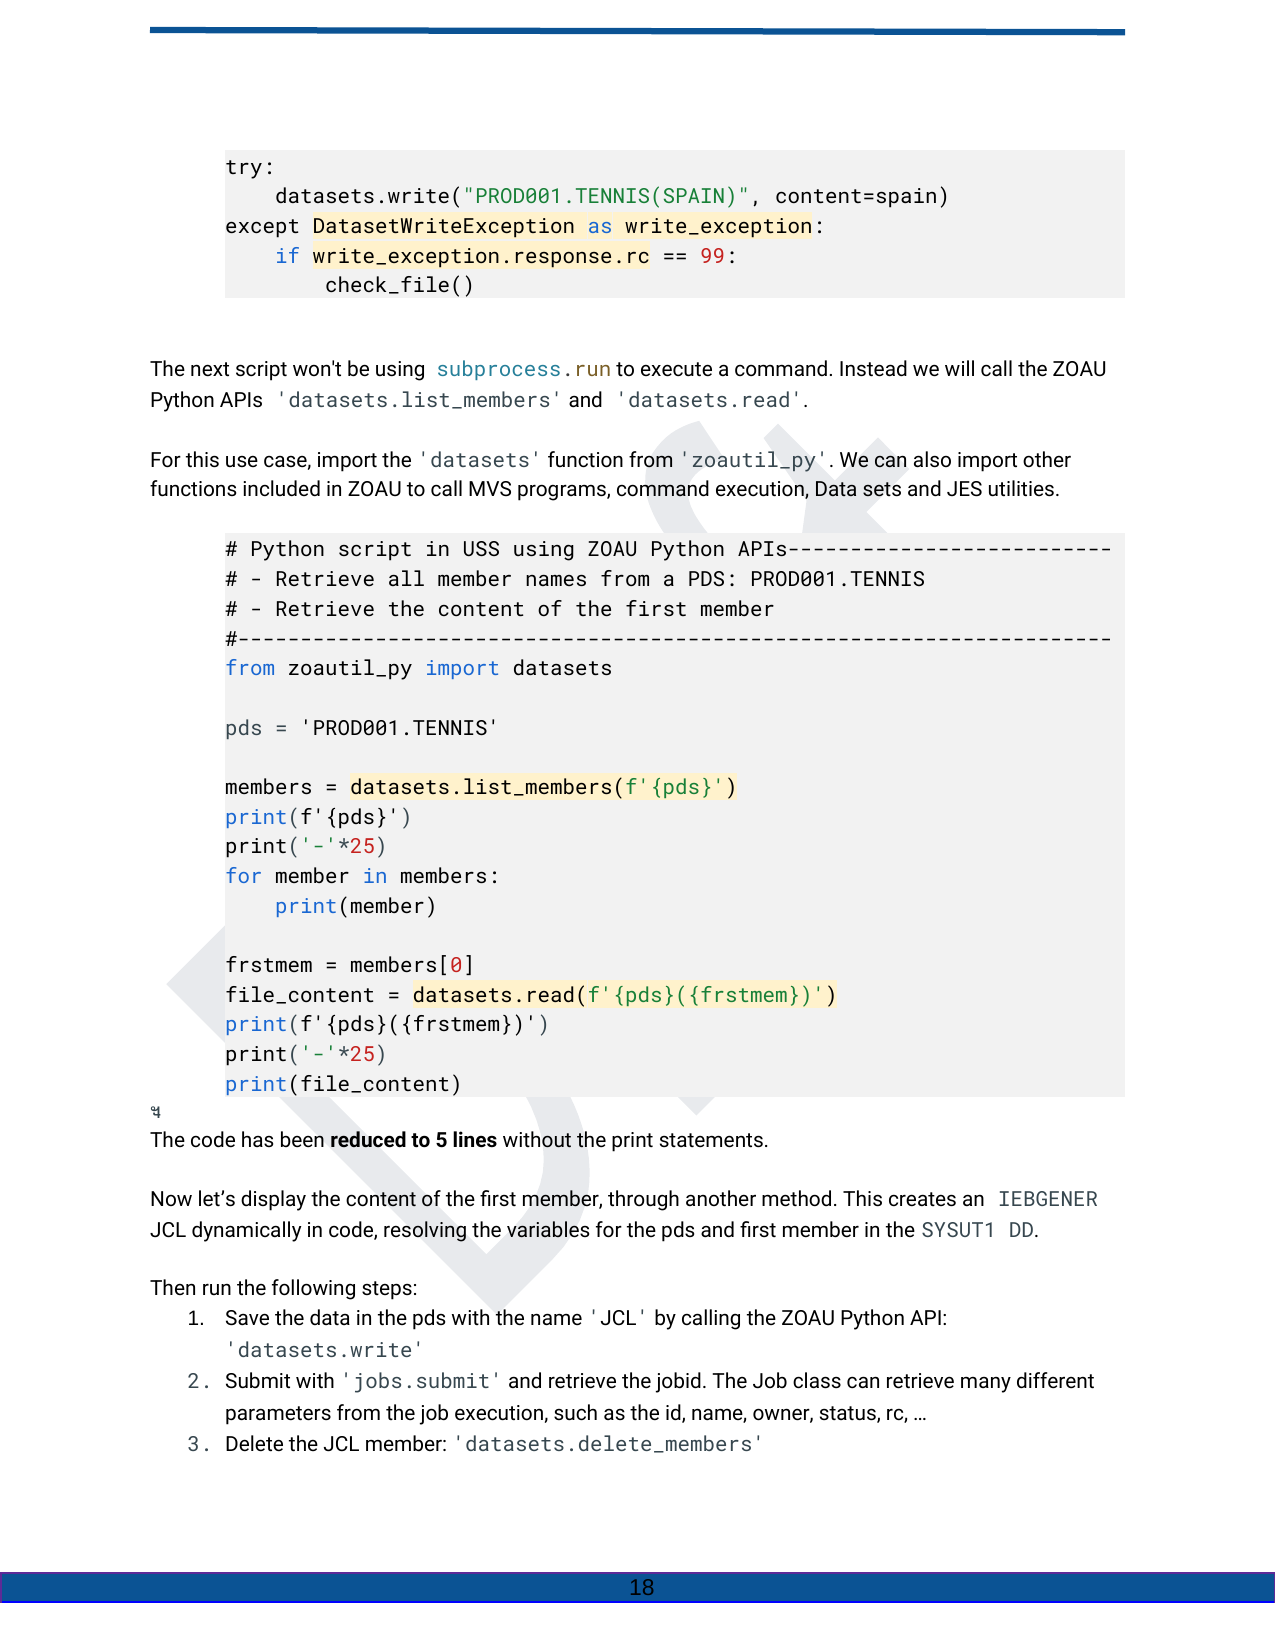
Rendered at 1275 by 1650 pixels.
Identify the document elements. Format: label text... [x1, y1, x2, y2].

text # Python script in USS using ZOAU Python APIs-------------------------- [225, 533, 1125, 562]
text Then run the following steps: [150, 1276, 1125, 1300]
text  [150, 1097, 1125, 1124]
text The code has been reduced to 5 lines without the print statements. [150, 1128, 1125, 1153]
text check_file() [225, 269, 1125, 298]
list Save the data in the pds with the name 'JCL' by calling the ZOAU Python API: 'datasets.write' [187, 1304, 1125, 1363]
text print(member) [225, 889, 1125, 919]
text # - Retrieve all member names from a PDS: PROD001.TENNIS [225, 562, 1125, 592]
text pds = 'PROD001.TENNIS' [225, 711, 1125, 741]
text Now let’s display the content of the first member, through another method. This creates an IEBGENER JCL dynamically in code, resolving the variables for the pds and first member in the SYSUT1 DD. [150, 1184, 1125, 1243]
list Submit with 'jobs.submit' and retrieve the jobid. The Job class can retrieve many different parameters from the job execution, such as the id, name, owner, status, rc, … [187, 1367, 1125, 1426]
text for member in members: [225, 859, 1125, 889]
text print(file_content) [225, 1067, 1125, 1097]
text file_content = datasets.read(f'{pds}({frstmem})') [225, 978, 1125, 1008]
text frstmem = members[0] [225, 948, 1125, 978]
text members = datasets.list_members(f'{pds}') [225, 770, 1125, 800]
text from zoautil_py import datasets [225, 652, 1125, 681]
text if write_exception.response.rc == 99: [225, 239, 1125, 269]
list Delete the JCL member: 'datasets.delete_members' [187, 1430, 1125, 1457]
text print(f'{pds}({frstmem})') [225, 1008, 1125, 1037]
text print(f'{pds}') [225, 800, 1125, 830]
text except DatasetWriteException as write_exception: [225, 209, 1125, 239]
text try: [225, 150, 1125, 180]
text #---------------------------------------------------------------------- [225, 622, 1125, 652]
text For this use case, import the 'datasets' function from 'zoautil_py'. We can also import other functions included in ZOAU to call MVS programs, command execution, Data sets and JES utilities. [150, 446, 1125, 501]
text datasets.write("PROD001.TENNIS(SPAIN)", content=spain) [225, 180, 1125, 209]
text print('-'*25) [225, 830, 1125, 859]
text # - Retrieve the content of the first member [225, 592, 1125, 622]
text print('-'*25) [225, 1037, 1125, 1067]
text The next script won't be using subprocess.run to execute a command. Instead we will call the ZOAU Python APIs 'datasets.list_members' and 'datasets.read'. [150, 354, 1125, 413]
